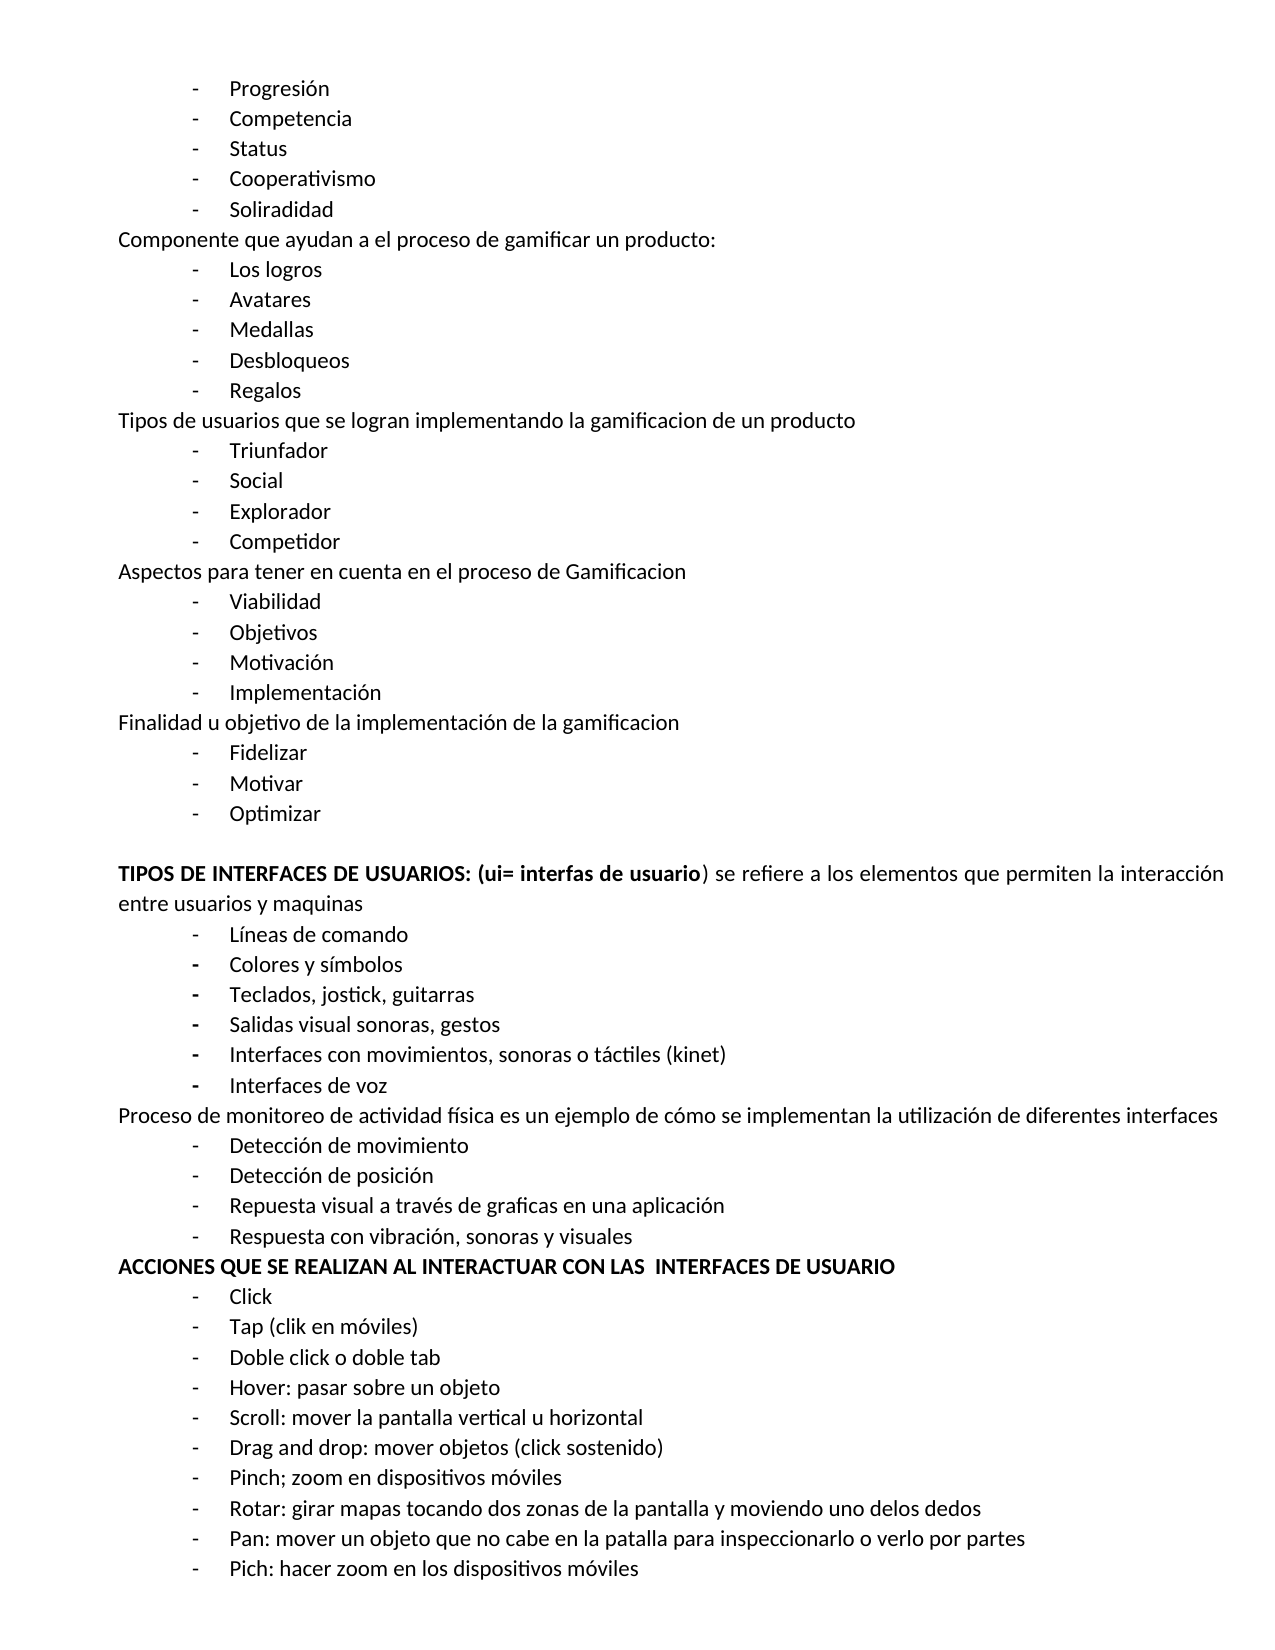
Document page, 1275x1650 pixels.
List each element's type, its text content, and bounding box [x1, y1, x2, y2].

list Drag and drop: mover objetos (click sostenido) [192, 1433, 1226, 1461]
list Teclados, jostick, guitarras [192, 980, 1226, 1008]
list Respuesta con vibración, sonoras y visuales [192, 1222, 1226, 1250]
list Detección de movimiento [192, 1131, 1226, 1159]
list Medallas [192, 316, 1226, 343]
list Explorador [192, 497, 1226, 525]
list Cooperativismo [192, 164, 1226, 192]
list Motivar [192, 769, 1226, 797]
list Scroll: mover la pantalla vertical u horizontal [192, 1403, 1226, 1431]
list Detección de posición [192, 1161, 1226, 1189]
text TIPOS DE INTERFACES DE USUARIOS: (ui= interfas de usuario) se refiere a los elementos que permiten la interacción entre usuarios y maquinas [118, 859, 1226, 917]
list Click [192, 1282, 1226, 1310]
list Colores y símbolos [192, 950, 1226, 978]
list Interfaces de voz [192, 1071, 1226, 1099]
list Motivación [192, 648, 1226, 676]
list Competencia [192, 104, 1226, 132]
list Implementación [192, 678, 1226, 706]
list Interfaces con movimientos, sonoras o táctiles (kinet) [192, 1041, 1226, 1068]
list Los logros [192, 255, 1226, 283]
text Aspectos para tener en cuenta en el proceso de Gamificacion [118, 557, 1226, 585]
list Viabilidad [192, 587, 1226, 615]
text ACCIONES QUE SE REALIZAN AL INTERACTUAR CON LAS INTERFACES DE USUARIO [118, 1252, 1226, 1280]
list Rotar: girar mapas tocando dos zonas de la pantalla y moviendo uno delos dedos [192, 1494, 1226, 1522]
list Regalos [192, 376, 1226, 404]
list Desbloqueos [192, 346, 1226, 374]
list Status [192, 134, 1226, 162]
list Doble click o doble tab [192, 1343, 1226, 1371]
text Tipos de usuarios que se logran implementando la gamificacion de un producto [118, 406, 1226, 434]
text Componente que ayudan a el proceso de gamificar un producto: [118, 225, 1226, 253]
list Competidor [192, 527, 1226, 555]
list Progresión [192, 74, 1226, 102]
list Hover: pasar sobre un objeto [192, 1373, 1226, 1401]
list Pan: mover un objeto que no cabe en la patalla para inspeccionarlo o verlo por partes [192, 1524, 1226, 1552]
list Líneas de comando [192, 920, 1226, 948]
list Pich: hacer zoom en los dispositivos móviles [192, 1554, 1226, 1582]
list Triunfador [192, 436, 1226, 464]
list Soliradidad [192, 195, 1226, 223]
text Finalidad u objetivo de la implementación de la gamificacion [118, 708, 1226, 736]
list Fidelizar [192, 738, 1226, 766]
text Proceso de monitoreo de actividad física es un ejemplo de cómo se implementan la utilización de diferentes interfaces [118, 1101, 1226, 1129]
list Repuesta visual a través de graficas en una aplicación [192, 1192, 1226, 1219]
list Salidas visual sonoras, gestos [192, 1010, 1226, 1038]
list Objetivos [192, 618, 1226, 646]
list Optimizar [192, 799, 1226, 827]
list Tap (clik en móviles) [192, 1312, 1226, 1340]
list Avatares [192, 285, 1226, 313]
list Pinch; zoom en dispositivos móviles [192, 1463, 1226, 1491]
list Social [192, 467, 1226, 494]
